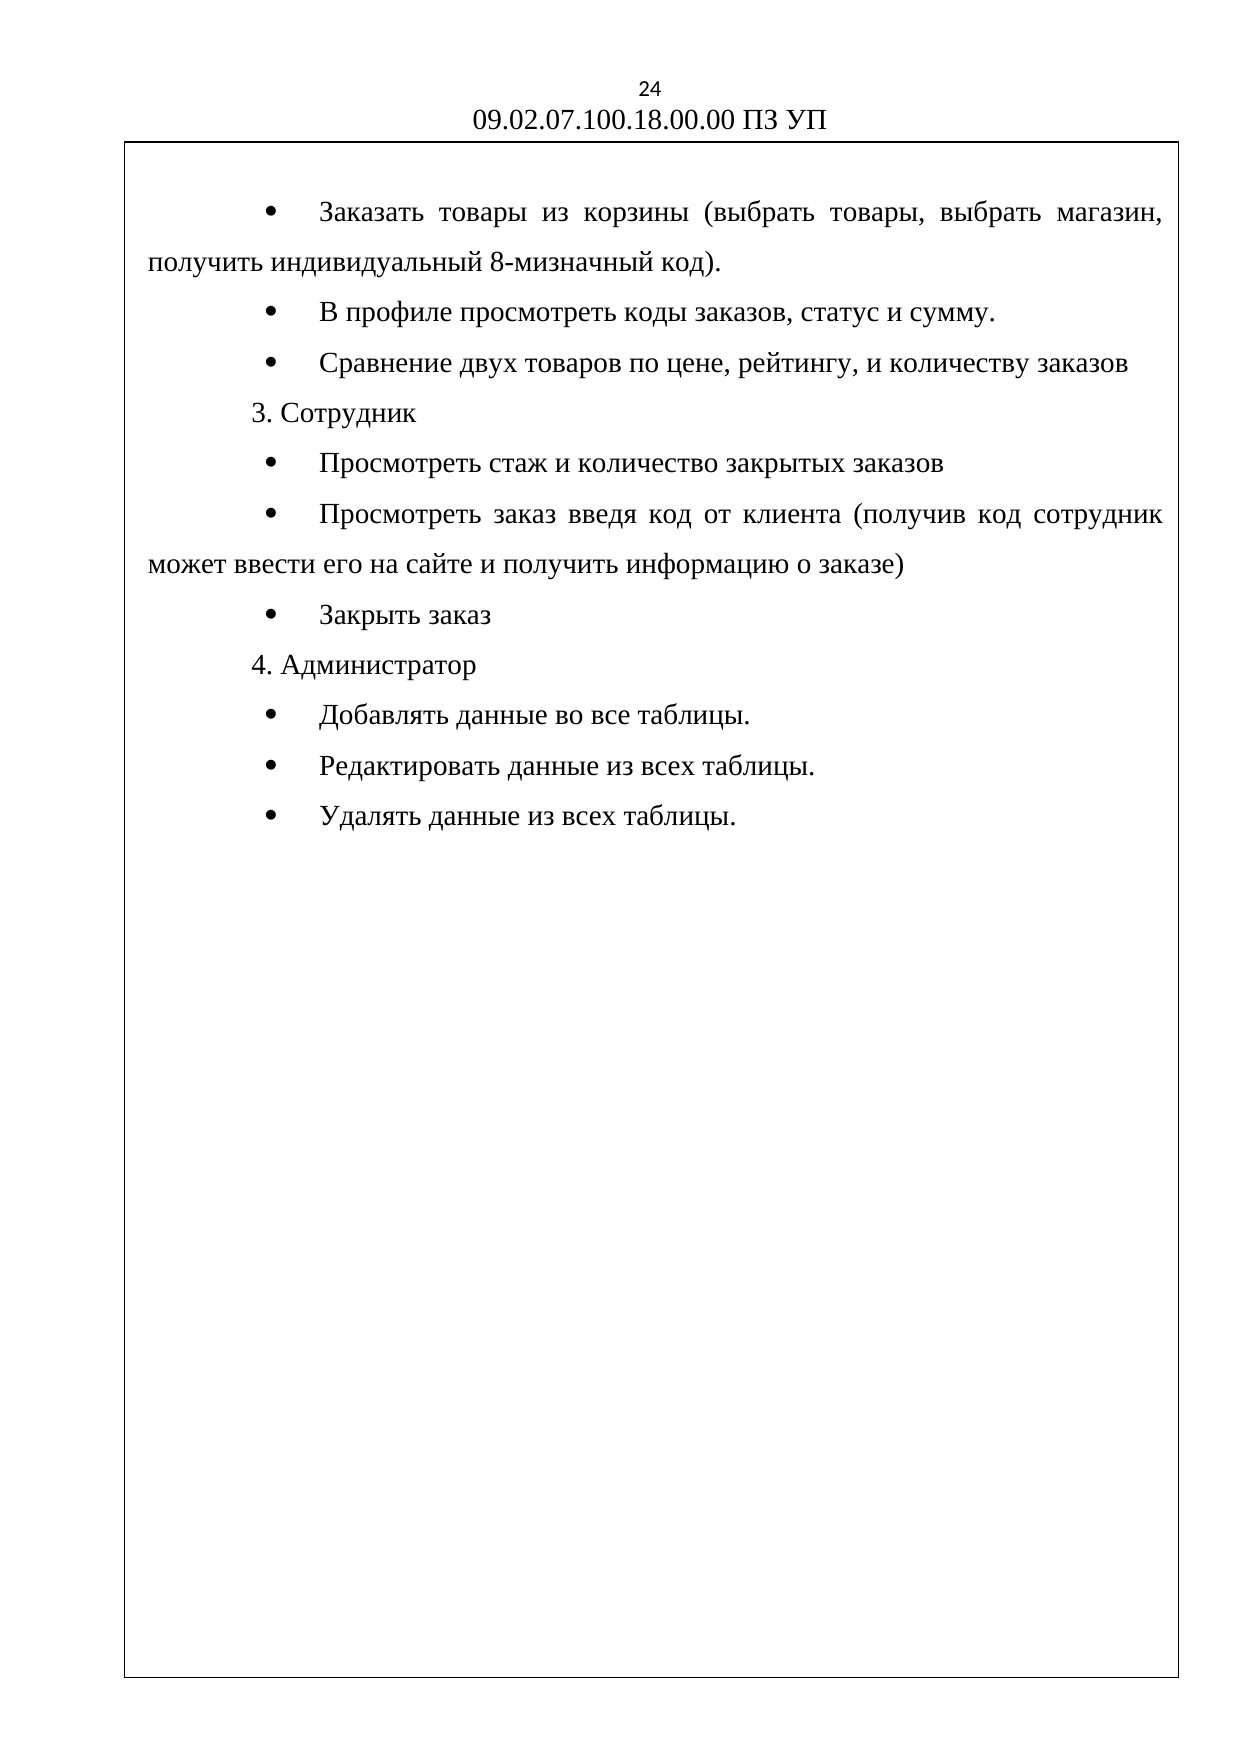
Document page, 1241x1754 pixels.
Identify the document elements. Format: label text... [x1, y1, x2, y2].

list 4. Администратор [148, 647, 1163, 681]
list Добавлять данные во все таблицы. [148, 697, 1163, 731]
list Сравнение двух товаров по цене, рейтингу, и количеству заказов [148, 345, 1163, 378]
list 3. Сотрудник [148, 395, 1163, 429]
list В профиле просмотреть коды заказов, статус и сумму. [148, 294, 1163, 328]
list Удалять данные из всех таблицы. [148, 798, 1163, 832]
list Редактировать данные из всех таблицы. [148, 748, 1163, 782]
list Заказать товары из корзины (выбрать товары, выбрать магазин, получить индивидуальный 8-мизначный код). [148, 194, 1163, 278]
list Просмотреть заказ введя код от клиента (получив код сотрудник может ввести его на сайте и получить информацию о заказе) [148, 496, 1163, 580]
list Просмотреть стаж и количество закрытых заказов [148, 446, 1163, 479]
list Закрыть заказ [148, 597, 1163, 630]
